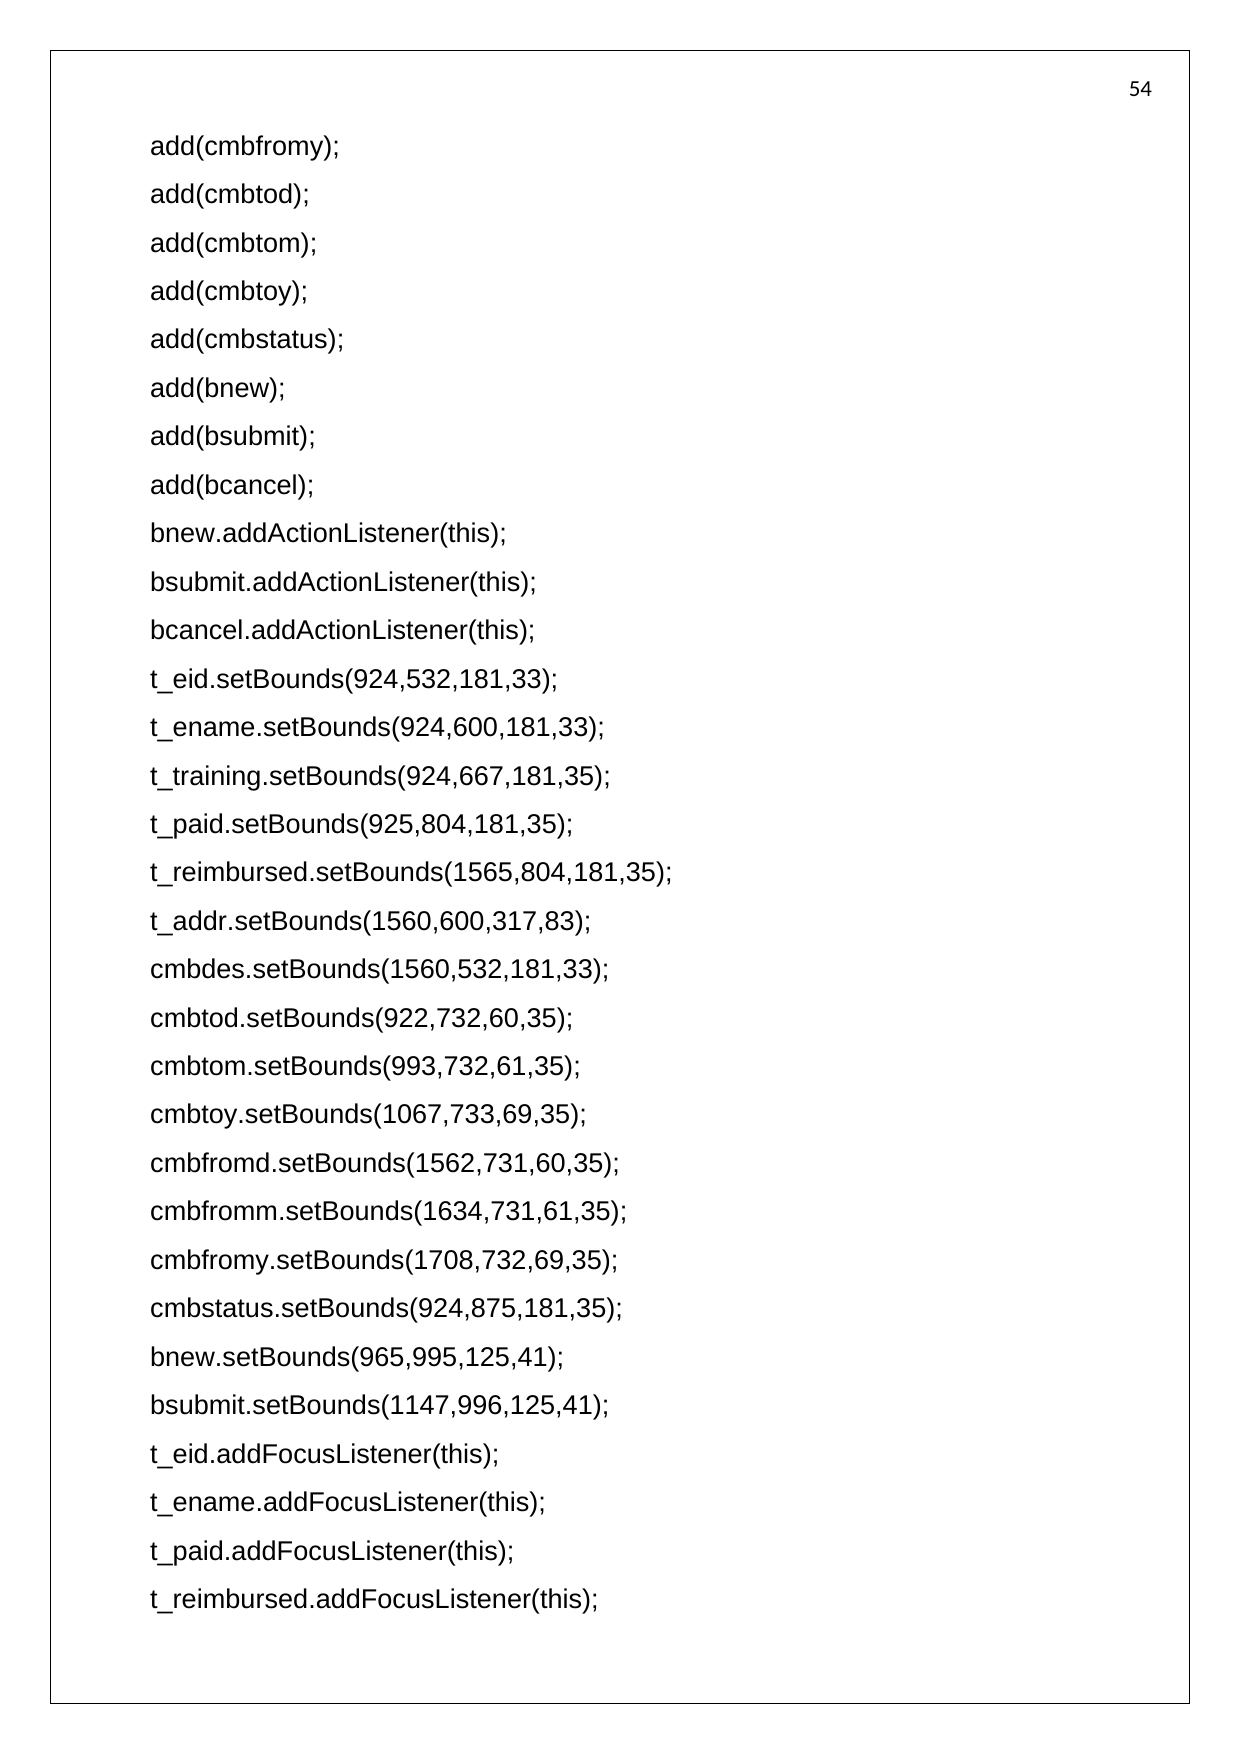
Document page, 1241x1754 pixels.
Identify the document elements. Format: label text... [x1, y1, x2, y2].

text cmbfromd.setBounds(1562,731,60,35); [150, 1147, 1152, 1178]
text bsubmit.addActionListener(this); [150, 566, 1152, 597]
text bsubmit.setBounds(1147,996,125,41); [150, 1389, 1152, 1420]
text add(cmbtod); [150, 178, 1152, 209]
text t_reimbursed.setBounds(1565,804,181,35); [150, 856, 1152, 888]
text bcancel.addActionListener(this); [150, 614, 1152, 645]
text add(bnew); [150, 372, 1152, 403]
text t_training.setBounds(924,667,181,35); [150, 759, 1152, 791]
text add(cmbstatus); [150, 323, 1152, 355]
text cmbtoy.setBounds(1067,733,69,35); [150, 1098, 1152, 1130]
text cmbdes.setBounds(1560,532,181,33); [150, 953, 1152, 984]
text add(cmbtom); [150, 227, 1152, 258]
text bnew.setBounds(965,995,125,41); [150, 1341, 1152, 1372]
text t_eid.addFocusListener(this); [150, 1438, 1152, 1469]
text cmbfromm.setBounds(1634,731,61,35); [150, 1195, 1152, 1227]
text t_paid.addFocusListener(this); [150, 1534, 1152, 1566]
text cmbtom.setBounds(993,732,61,35); [150, 1050, 1152, 1081]
text t_eid.setBounds(924,532,181,33); [150, 663, 1152, 694]
text bnew.addActionListener(this); [150, 517, 1152, 548]
text cmbtod.setBounds(922,732,60,35); [150, 1002, 1152, 1033]
text t_ename.setBounds(924,600,181,33); [150, 711, 1152, 742]
text add(bcancel); [150, 469, 1152, 500]
text add(cmbfromy); [150, 130, 1152, 161]
text t_paid.setBounds(925,804,181,35); [150, 808, 1152, 839]
text t_reimbursed.addFocusListener(this); [150, 1583, 1152, 1614]
text add(cmbtoy); [150, 275, 1152, 306]
text add(bsubmit); [150, 420, 1152, 452]
text cmbstatus.setBounds(924,875,181,35); [150, 1292, 1152, 1323]
text t_ename.addFocusListener(this); [150, 1486, 1152, 1517]
text t_addr.setBounds(1560,600,317,83); [150, 905, 1152, 936]
text cmbfromy.setBounds(1708,732,69,35); [150, 1244, 1152, 1275]
